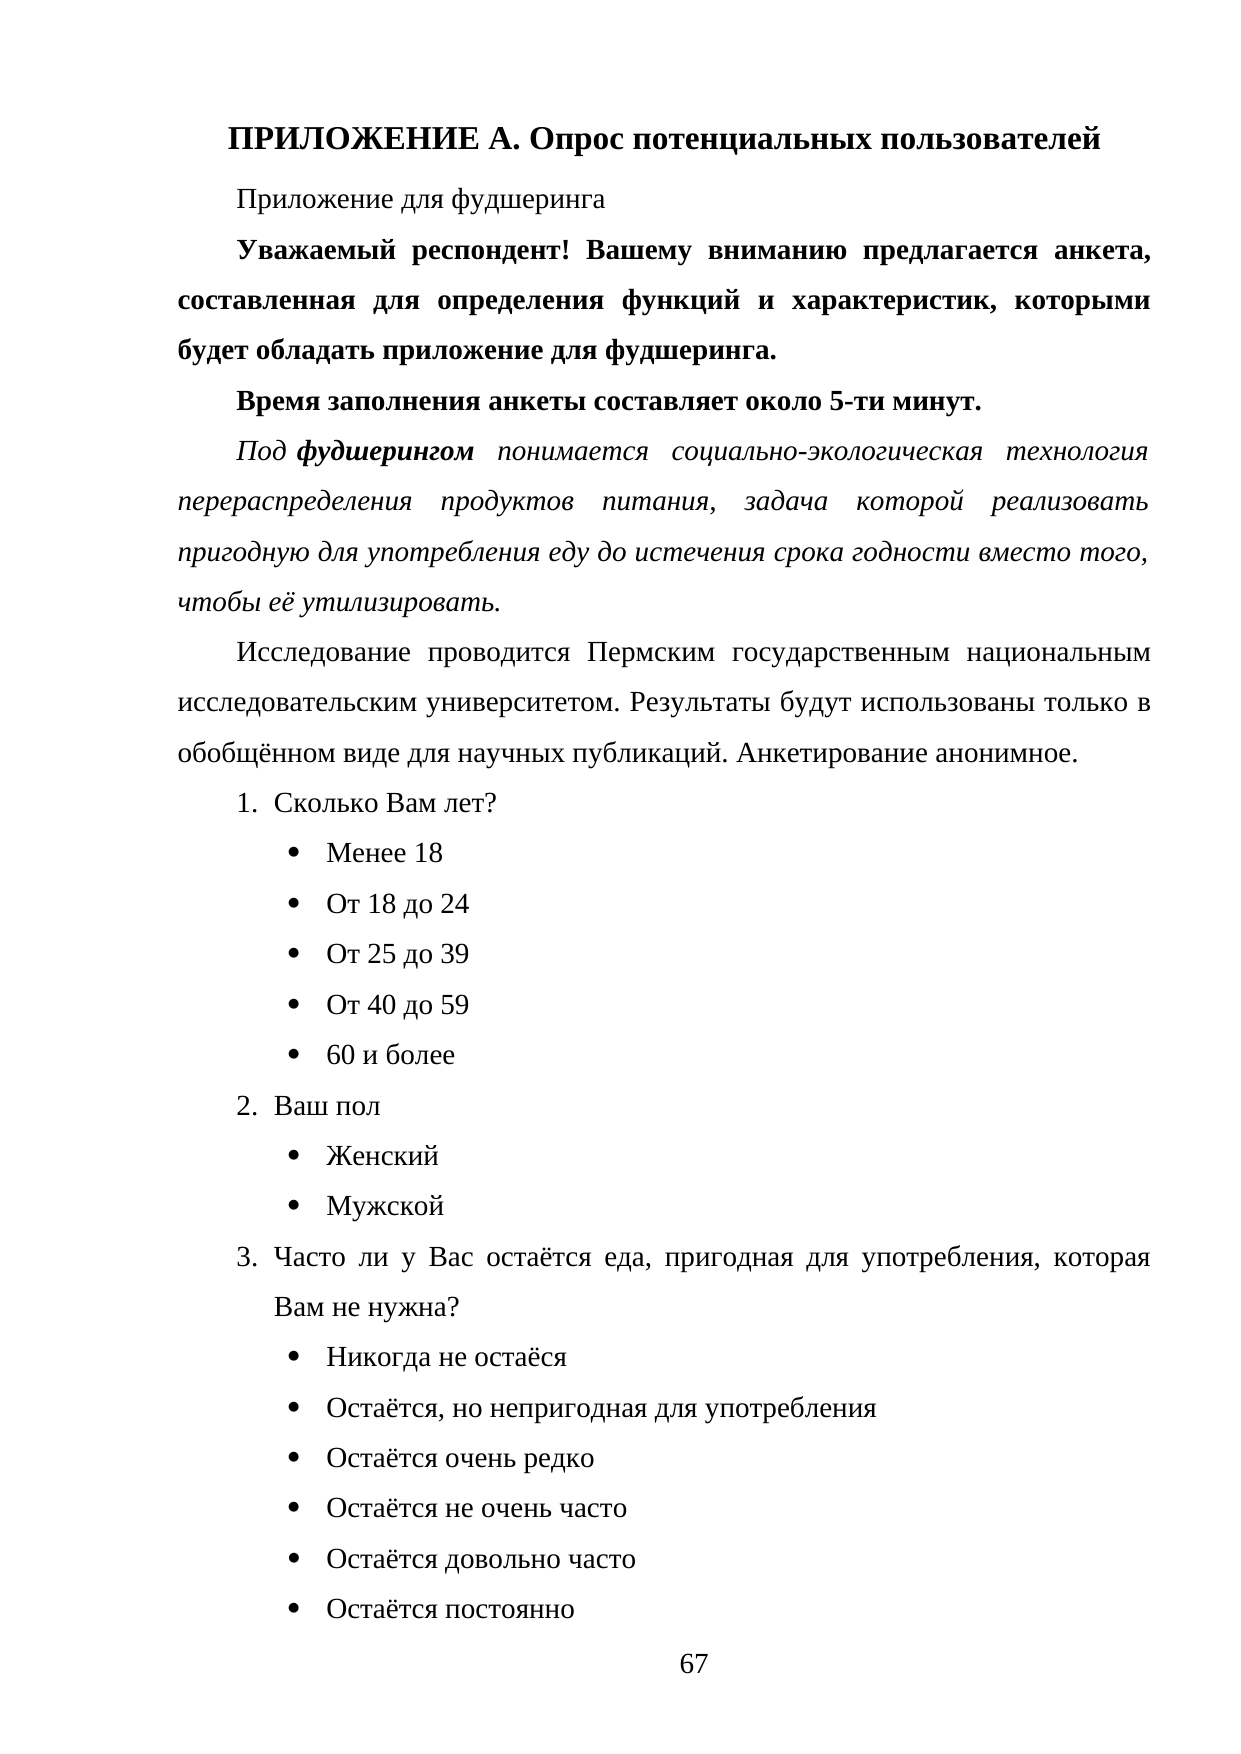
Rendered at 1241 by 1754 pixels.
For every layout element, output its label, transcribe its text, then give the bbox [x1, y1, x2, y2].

list Менее 18 [288, 836, 1152, 869]
text Под фудшерингом понимается социально-экологическая технология перераспределения продуктов питания, задача которой реализовать пригодную для употребления еду до истечения срока годности вместо того, чтобы её утилизировать. [177, 433, 1152, 617]
list Остаётся постоянно [288, 1591, 1152, 1625]
list Ваш пол [236, 1088, 1152, 1121]
text Исследование проводится Пермским государственным национальным исследовательским университетом. Результаты будут использованы только в обобщённом виде для научных публикаций. Анкетирование анонимное. [177, 634, 1152, 768]
list Женский [288, 1138, 1152, 1172]
list Сколько Вам лет? [236, 785, 1152, 819]
list От 18 до 24 [288, 886, 1152, 919]
text Уважаемый респондент! Вашему вниманию предлагается анкета, составленная для определения функций и характеристик, которыми будет обладать приложение для фудшеринга. [177, 232, 1152, 366]
list Остаётся довольно часто [289, 1541, 1152, 1575]
text Время заполнения анкеты составляет около 5-ти минут. [177, 383, 1152, 416]
list От 40 до 59 [288, 987, 1152, 1020]
list Остаётся, но непригодная для употребления [288, 1390, 1152, 1423]
list Остаётся не очень часто [288, 1491, 1152, 1524]
list 60 и более [288, 1037, 1152, 1071]
text ПРИЛОЖЕНИЕ А. Опрос потенциальных пользователей [177, 118, 1152, 156]
list Остаётся очень редко [288, 1440, 1152, 1474]
text Приложение для фудшеринга [177, 181, 1152, 215]
list Мужской [288, 1188, 1152, 1222]
list От 25 до 39 [288, 936, 1152, 970]
list Никогда не остаёся [288, 1339, 1152, 1373]
list Часто ли у Вас остаётся еда, пригодная для употребления, которая Вам не нужна? [236, 1239, 1152, 1323]
